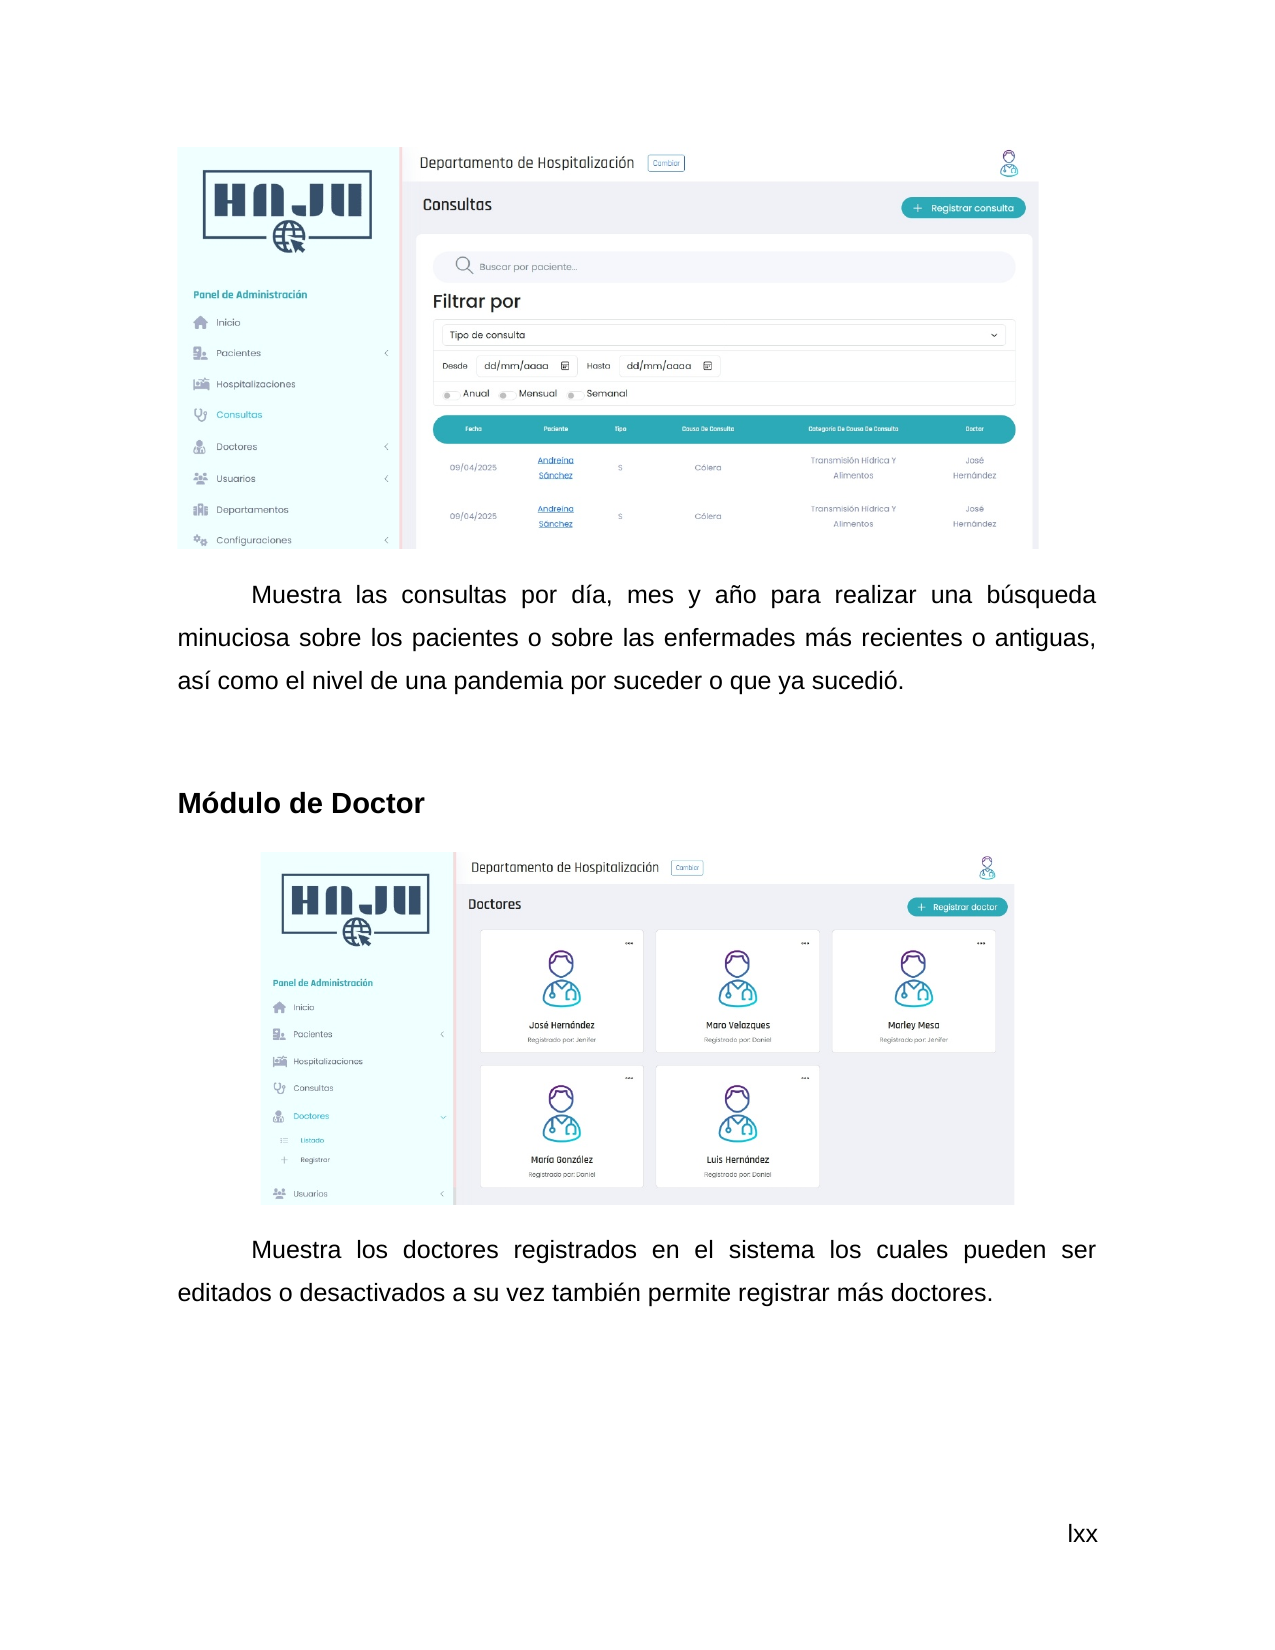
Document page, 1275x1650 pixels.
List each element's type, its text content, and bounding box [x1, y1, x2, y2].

picture [177, 147, 1039, 549]
text Módulo de Doctor [177, 786, 1098, 819]
picture [260, 852, 1015, 1205]
text Muestra las consultas por día, mes y año para realizar una búsqueda minuciosa sobre los pacientes o sobre las enfermades más recientes o antiguas, así como el nivel de una pandemia por suceder o que ya sucedió. [177, 580, 1098, 695]
text Muestra los doctores registrados en el sistema los cuales pueden ser editados o desactivados a su vez también permite registrar más doctores. [177, 1235, 1098, 1307]
